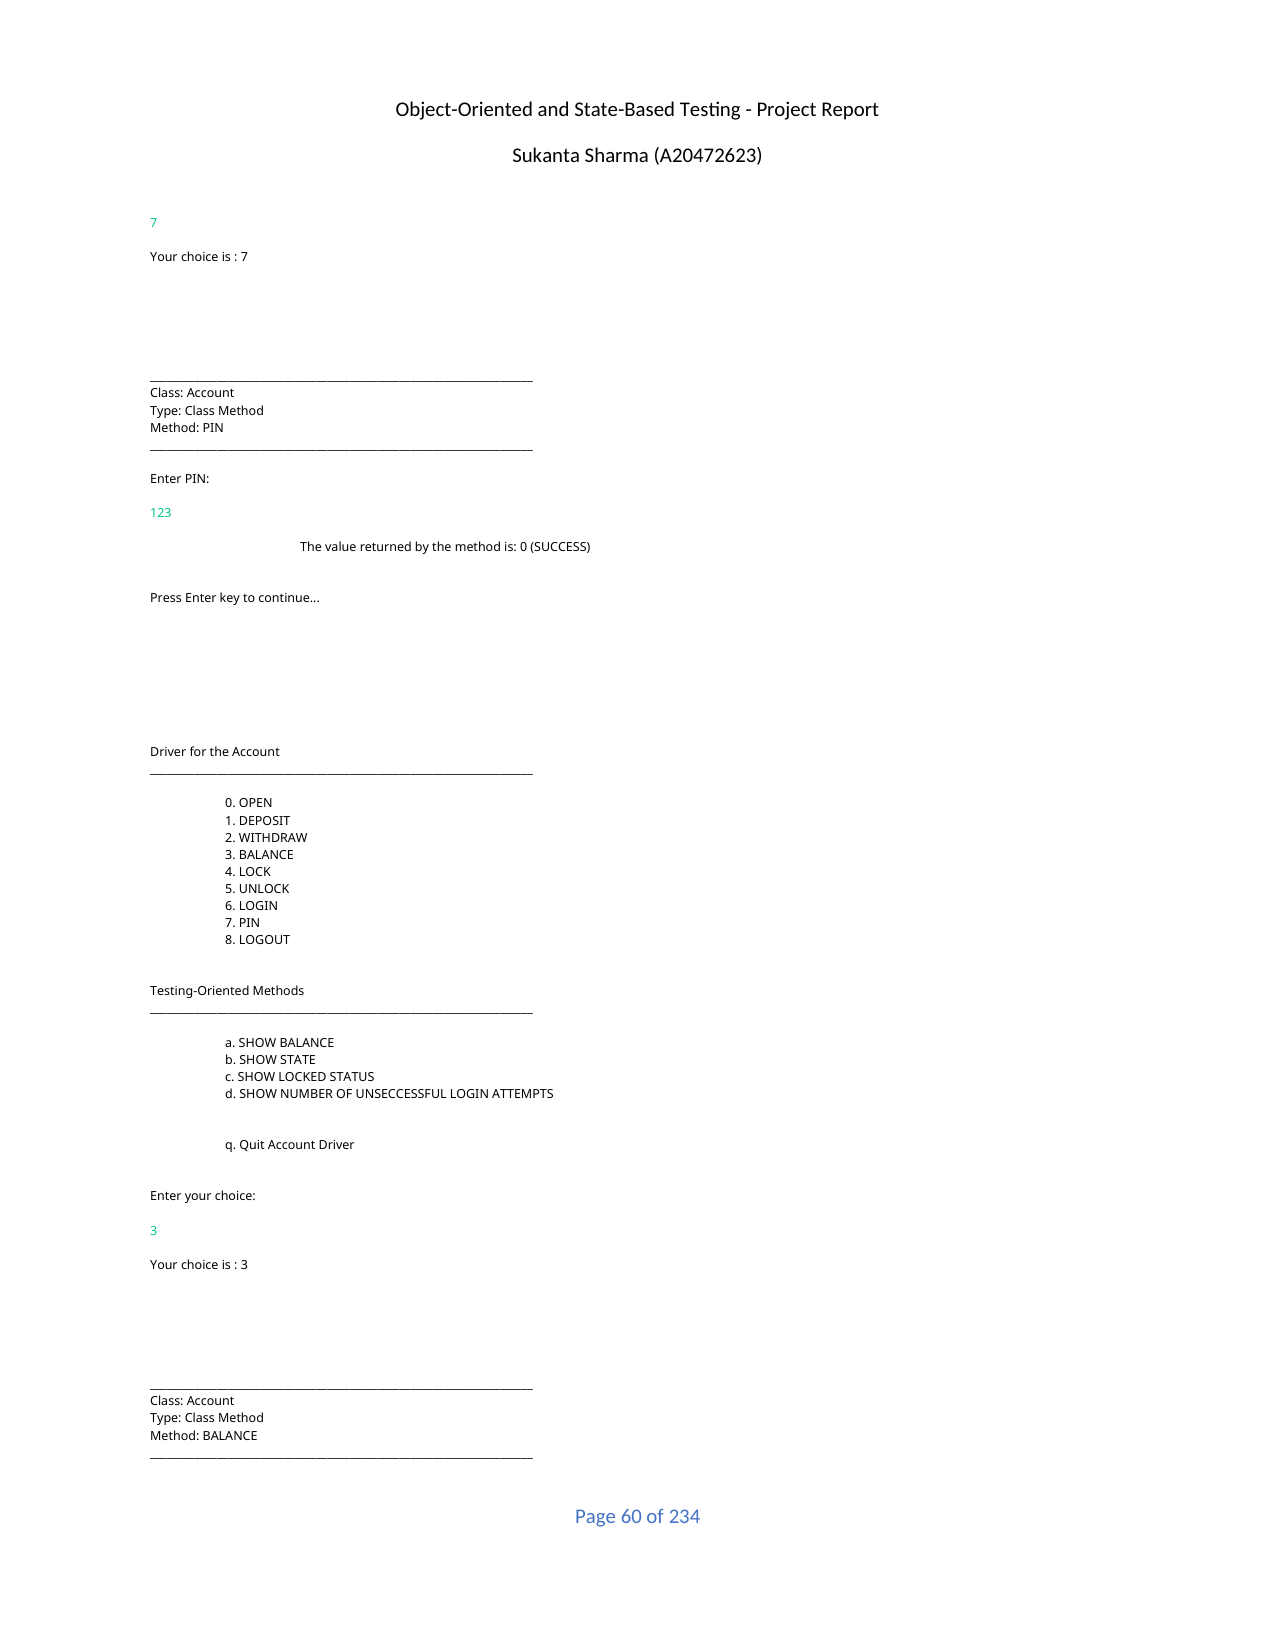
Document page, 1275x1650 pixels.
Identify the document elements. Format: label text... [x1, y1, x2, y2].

text 8. LOGOUT [150, 931, 1125, 948]
text Method: BALANCE [150, 1427, 1125, 1444]
text 3 [150, 1222, 1125, 1239]
text Class: Account [150, 1392, 1125, 1409]
text q. Quit Account Driver [150, 1136, 1125, 1153]
text _____________________________________________________________________ [150, 999, 1125, 1017]
text Enter PIN: [150, 470, 1125, 487]
text Testing-Oriented Methods [150, 982, 1125, 999]
text 2. WITHDRAW [150, 829, 1125, 846]
text Press Enter key to continue... [150, 589, 1125, 607]
text 7 [150, 214, 1125, 231]
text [150, 436, 1125, 453]
text Your choice is : 3 [150, 1256, 1125, 1273]
text b. SHOW STATE [150, 1051, 1125, 1068]
text 123 [150, 504, 1125, 521]
text 1. DEPOSIT [150, 812, 1125, 829]
text 6. LOGIN [150, 897, 1125, 914]
text d. SHOW NUMBER OF UNSECCESSFUL LOGIN ATTEMPTS [150, 1085, 1125, 1102]
text Driver for the Account [150, 743, 1125, 760]
text Class: Account [150, 384, 1125, 402]
text a. SHOW BALANCE [150, 1034, 1125, 1051]
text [150, 367, 1125, 384]
text c. SHOW LOCKED STATUS [150, 1068, 1125, 1085]
text Your choice is : 7 [150, 248, 1125, 265]
text The value returned by the method is: 0 (SUCCESS) [150, 538, 1125, 555]
text 7. PIN [150, 914, 1125, 931]
text 3. BALANCE [150, 846, 1125, 863]
text 5. UNLOCK [150, 880, 1125, 897]
text Type: Class Method [150, 1409, 1125, 1427]
text _____________________________________________________________________ [150, 760, 1125, 777]
text Type: Class Method [150, 402, 1125, 419]
text 0. OPEN [150, 794, 1125, 812]
text 4. LOCK [150, 863, 1125, 880]
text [150, 1375, 1125, 1392]
text Enter your choice: [150, 1187, 1125, 1204]
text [150, 1444, 1125, 1461]
text Method: PIN [150, 419, 1125, 436]
